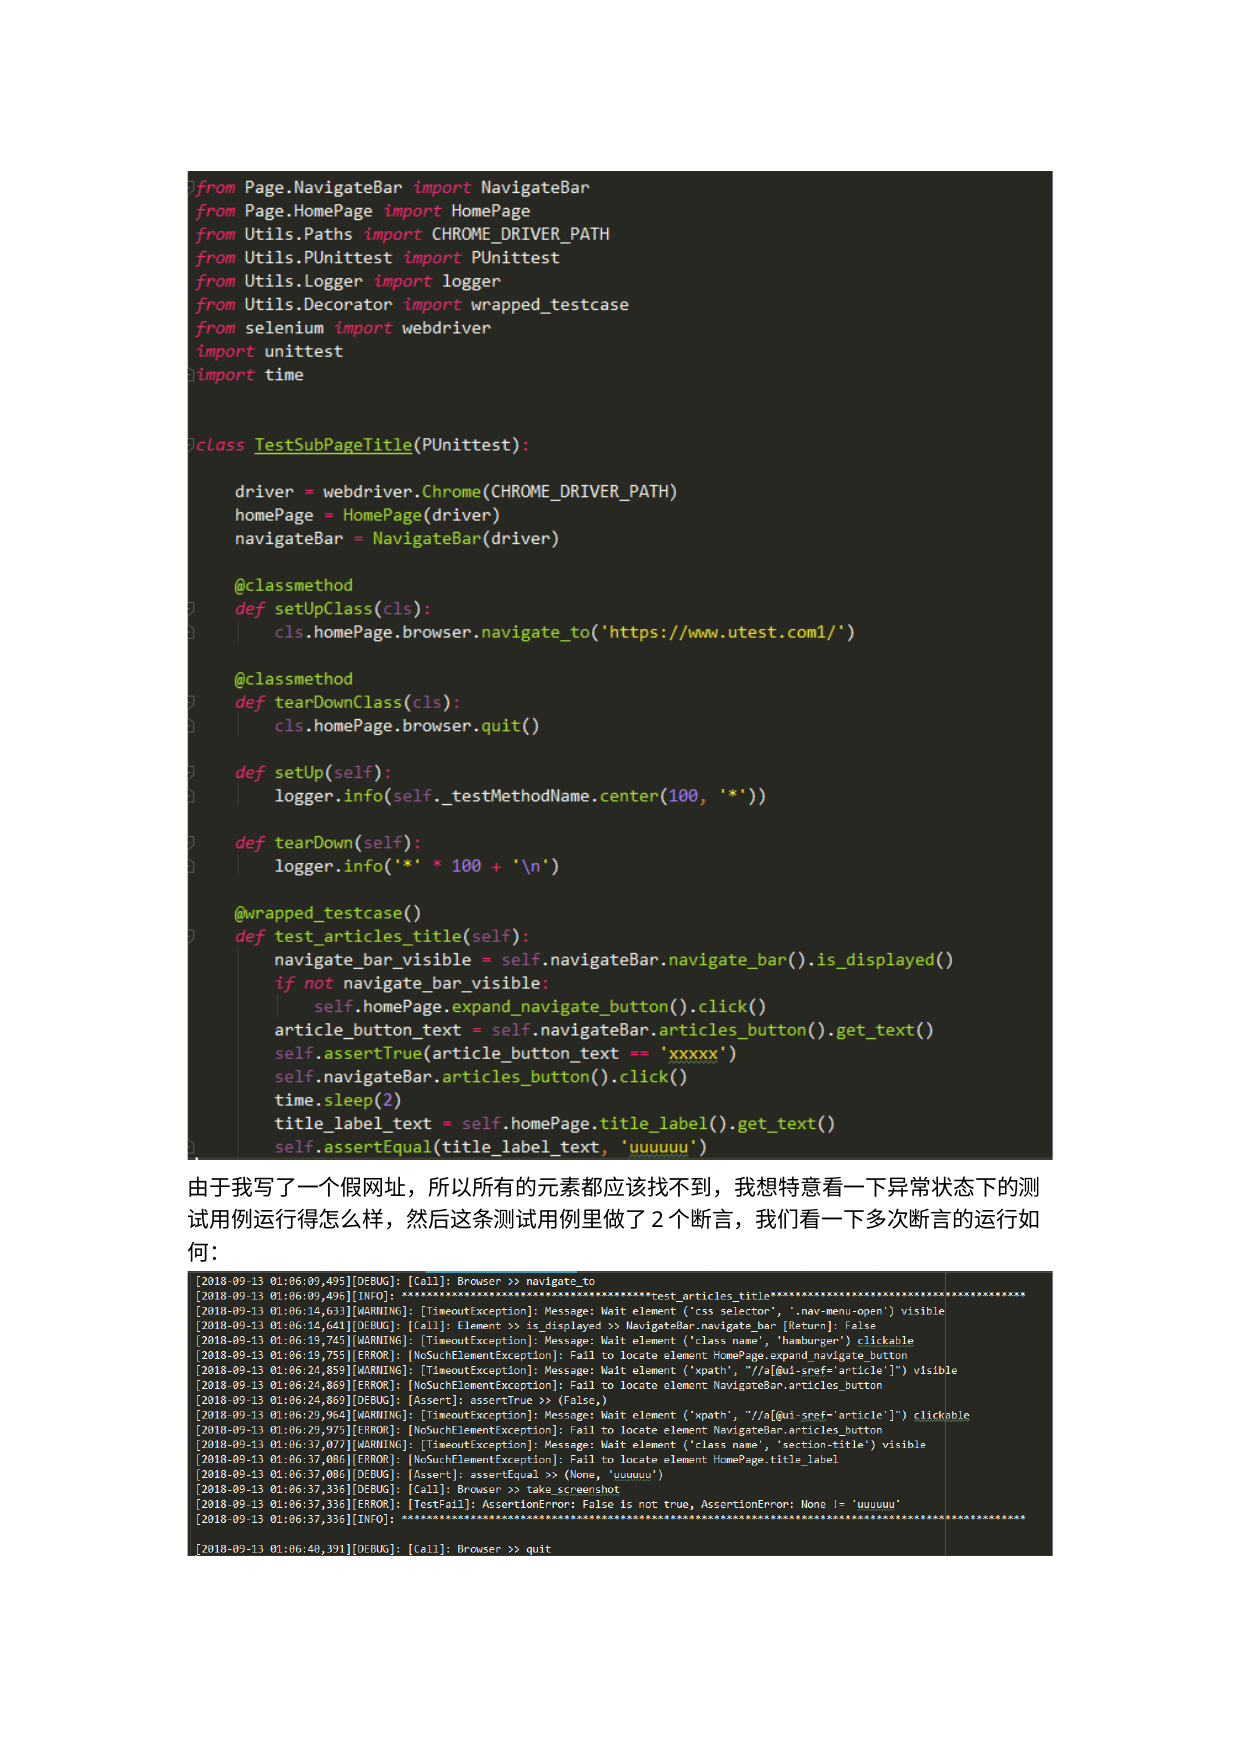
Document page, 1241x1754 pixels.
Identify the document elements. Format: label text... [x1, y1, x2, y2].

text 由于我写了一个假网址，所以所有的元素都应该找不到，我想特意看一下异常状态下的测试用例运行得怎么样，然后这条测试用例里做了2个断言，我们看一下多次断言的运行如何： [187, 1169, 1053, 1267]
picture [187, 1271, 1053, 1556]
picture [187, 171, 1053, 1160]
